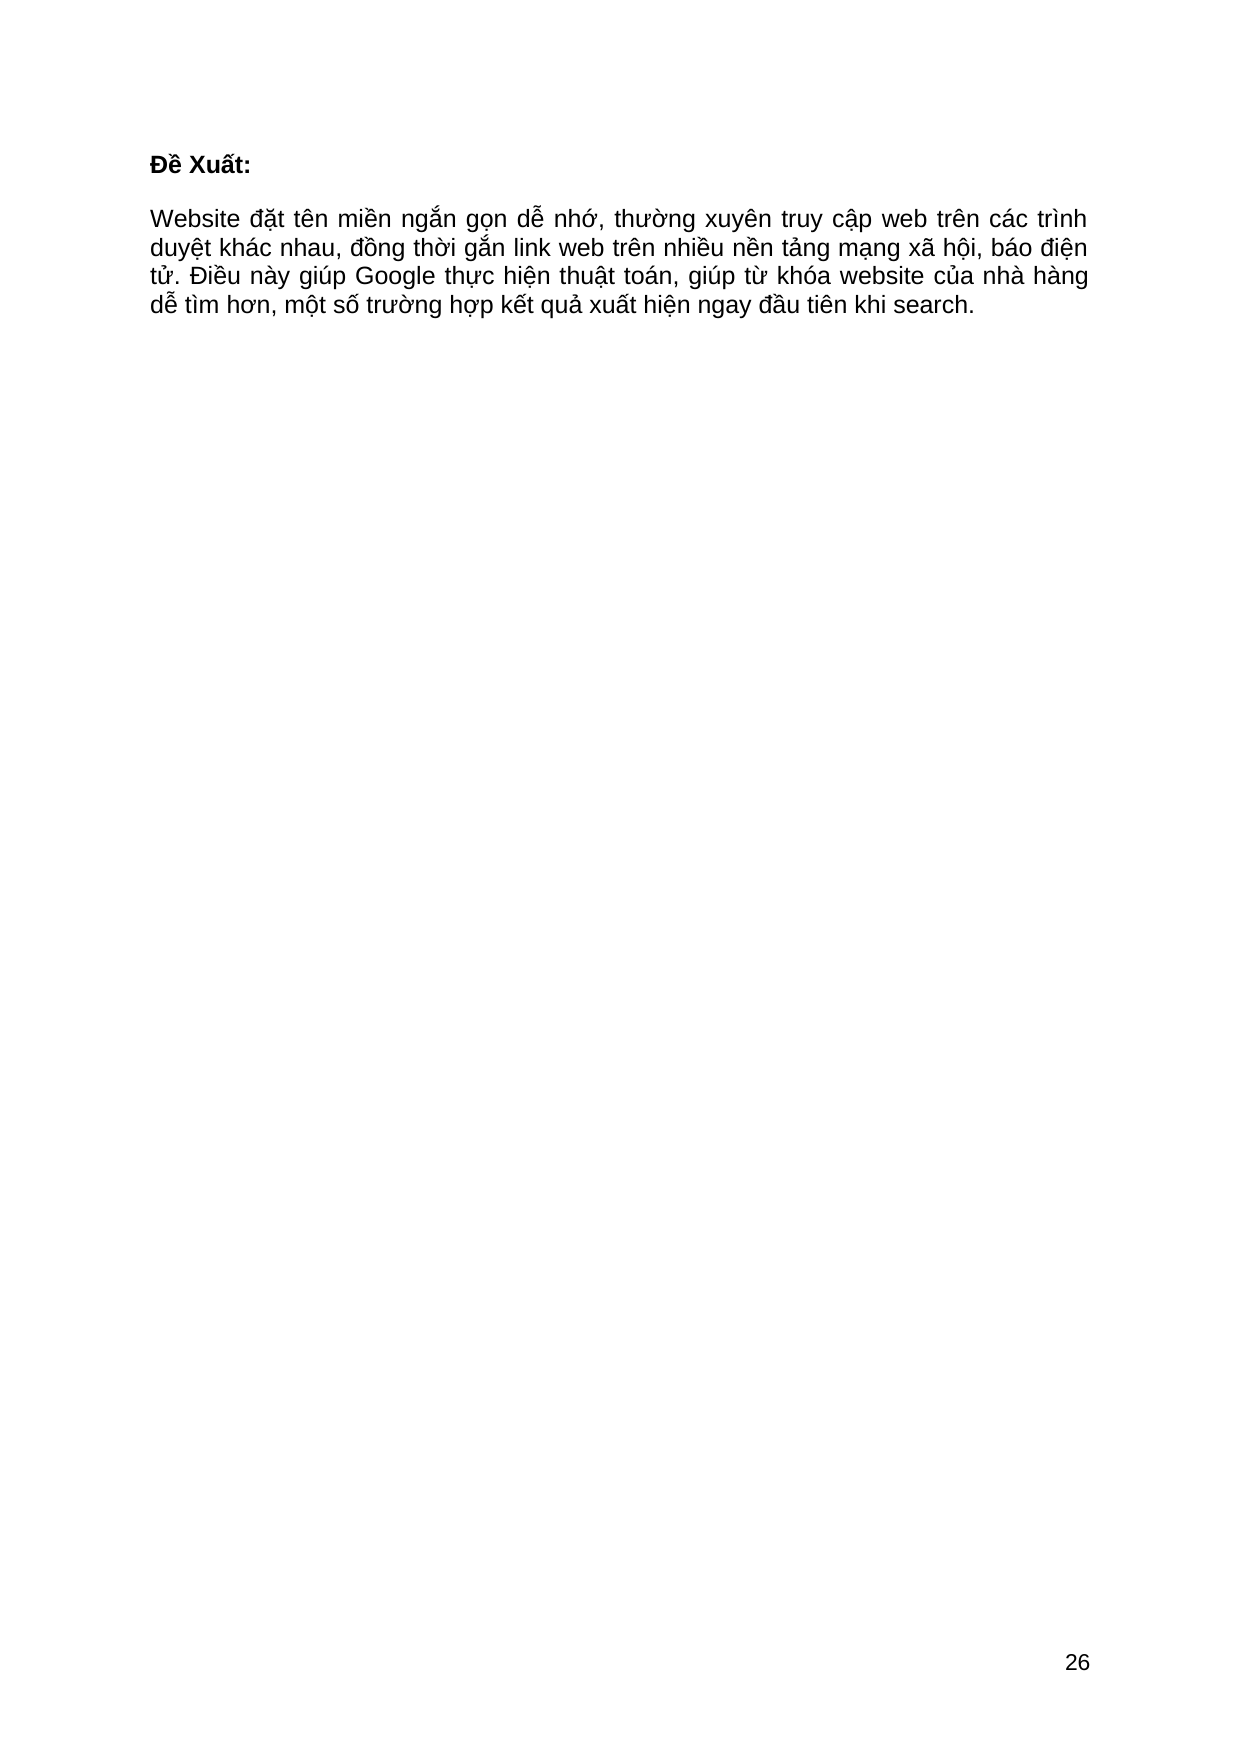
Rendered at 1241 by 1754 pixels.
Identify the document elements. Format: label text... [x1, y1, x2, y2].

text Đề Xuất: [150, 150, 1090, 179]
text Website đặt tên miền ngắn gọn dễ nhớ, thường xuyên truy cập web trên các trình duyệt khác nhau, đồng thời gắn link web trên nhiều nền tảng mạng xã hội, báo điện tử. Điều này giúp Google thực hiện thuật toán, giúp từ khóa website của nhà hàng dễ tìm hơn, một số trường hợp kết quả xuất hiện ngay đầu tiên khi search. [150, 204, 1090, 319]
